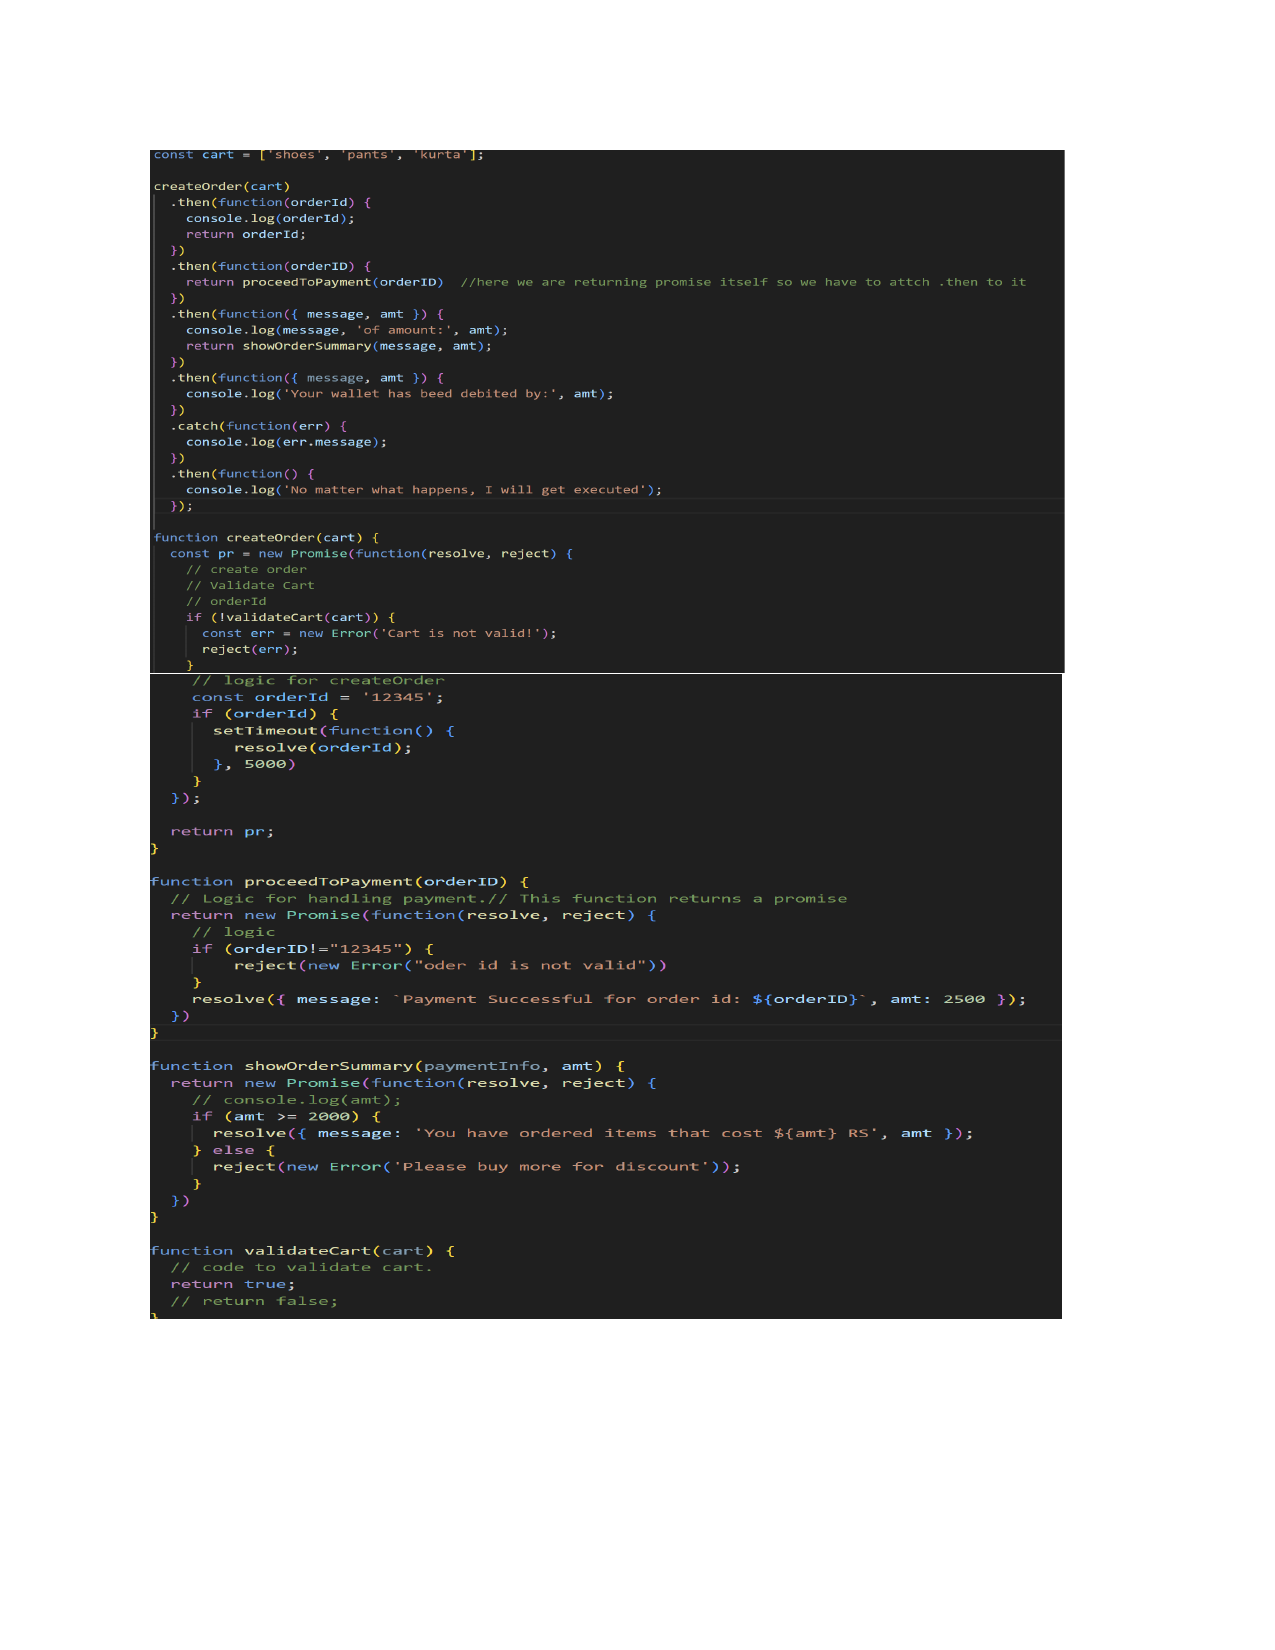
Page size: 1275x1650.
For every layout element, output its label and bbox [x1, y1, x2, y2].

picture [150, 150, 1065, 673]
picture [150, 674, 1062, 1319]
